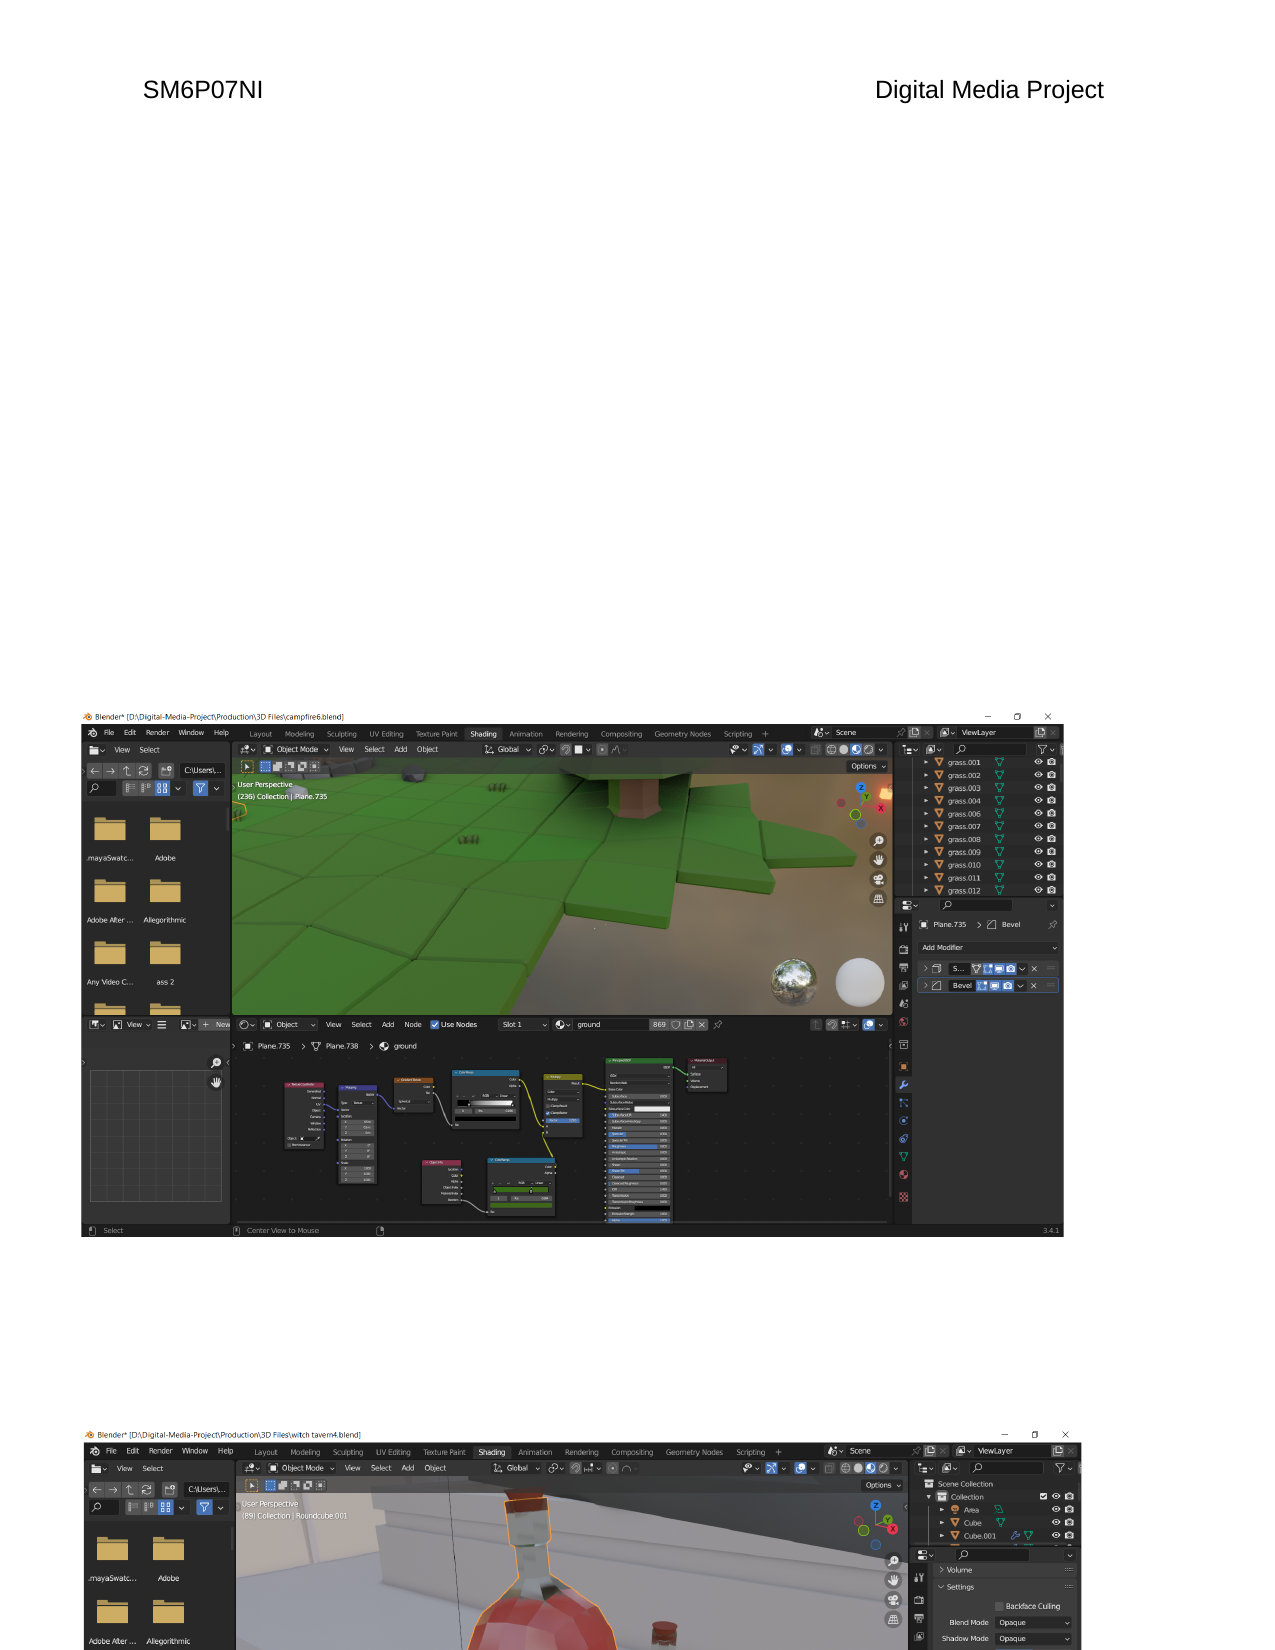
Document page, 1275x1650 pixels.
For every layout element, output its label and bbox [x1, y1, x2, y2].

picture [81, 709, 1064, 1237]
picture [83, 1427, 1082, 1650]
